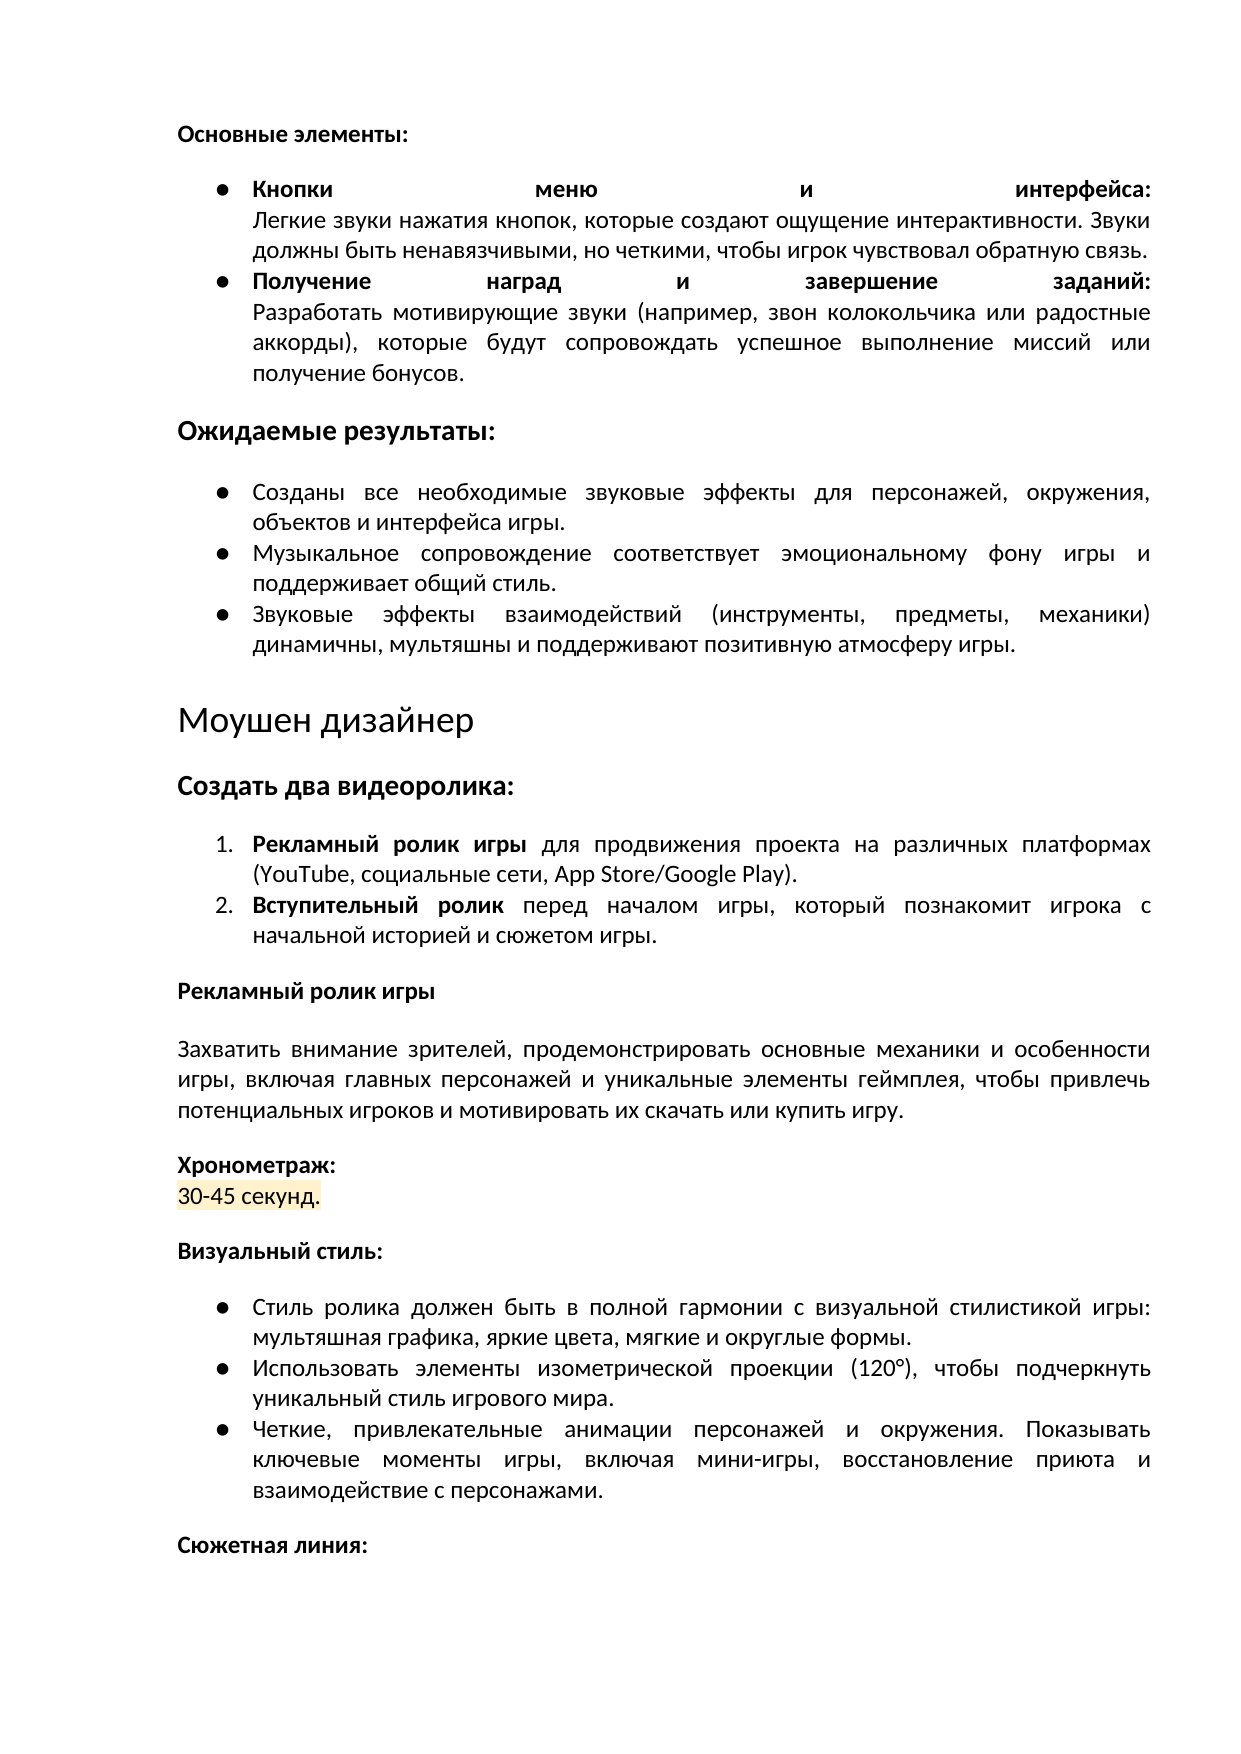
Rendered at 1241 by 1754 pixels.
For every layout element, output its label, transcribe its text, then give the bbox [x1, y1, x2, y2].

text Создать два видеоролика: [177, 767, 1152, 803]
list Стиль ролика должен быть в полной гармонии с визуальной стилистикой игры: мультяшная графика, яркие цвета, мягкие и округлые формы. [215, 1291, 1152, 1352]
text Рекламный ролик игры [177, 975, 1152, 1005]
subtitle Моушен дизайнер [177, 696, 1152, 742]
list Использовать элементы изометрической проекции (120°), чтобы подчеркнуть уникальный стиль игрового мира. [215, 1352, 1152, 1413]
text Визуальный стиль: [177, 1235, 1152, 1266]
list Четкие, привлекательные анимации персонажей и окружения. Показывать ключевые моменты игры, включая мини-игры, восстановление приюта и взаимодействие с персонажами. [215, 1413, 1152, 1504]
list Кнопки меню и интерфейса: Легкие звуки нажатия кнопок, которые создают ощущение интерактивности. Звуки должны быть ненавязчивыми, но четкими, чтобы игрок чувствовал обратную связь. [215, 174, 1152, 265]
list Звуковые эффекты взаимодействий (инструменты, предметы, механики) динамичны, мультяшны и поддерживают позитивную атмосферу игры. [215, 598, 1152, 659]
list Рекламный ролик игры для продвижения проекта на различных платформах (YouTube, социальные сети, App Store/Google Play). [215, 828, 1152, 889]
list Музыкальное сопровождение соответствует эмоциональному фону игры и поддерживает общий стиль. [215, 537, 1152, 598]
text Ожидаемые результаты: [177, 412, 1152, 448]
list Получение наград и завершение заданий: Разработать мотивирующие звуки (например, звон колокольчика или радостные аккорды), которые будут сопровождать успешное выполнение миссий или получение бонусов. [215, 265, 1152, 387]
text Захватить внимание зрителей, продемонстрировать основные механики и особенности игры, включая главных персонажей и уникальные элементы геймплея, чтобы привлечь потенциальных игроков и мотивировать их скачать или купить игру. [177, 1033, 1152, 1124]
list Созданы все необходимые звуковые эффекты для персонажей, окружения, объектов и интерфейса игры. [215, 476, 1152, 537]
list Вступительный ролик перед началом игры, который познакомит игрока с начальной историей и сюжетом игры. [215, 889, 1152, 950]
text Основные элементы: [177, 118, 1152, 149]
text Сюжетная линия: [177, 1529, 1152, 1560]
text Хронометраж: 30-45 секунд. [177, 1149, 1152, 1210]
